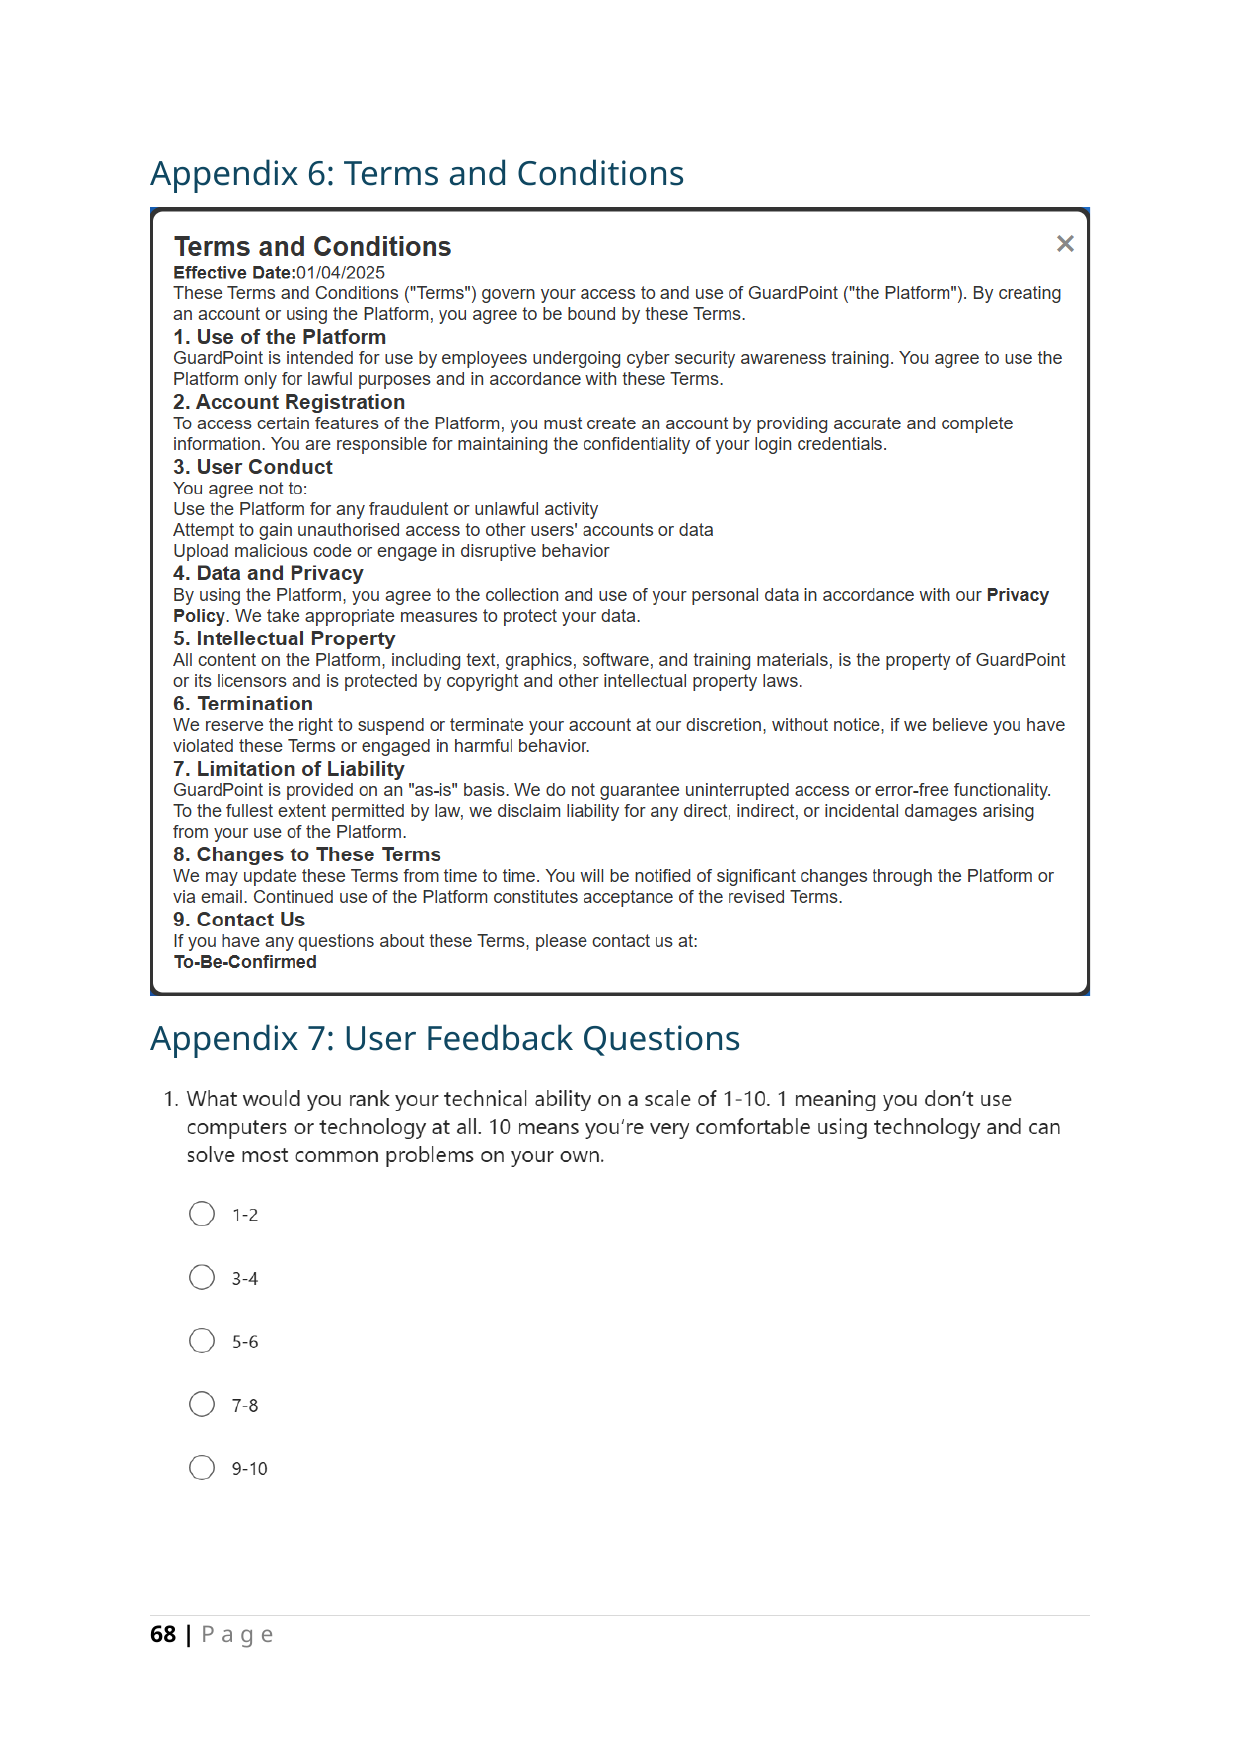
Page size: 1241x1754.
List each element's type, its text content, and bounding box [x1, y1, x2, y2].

subtitle Appendix 6: Terms and Conditions [150, 150, 1090, 195]
subtitle Appendix 7: User Feedback Questions [150, 1015, 1090, 1060]
picture [150, 1072, 1091, 1511]
picture [150, 207, 1091, 996]
